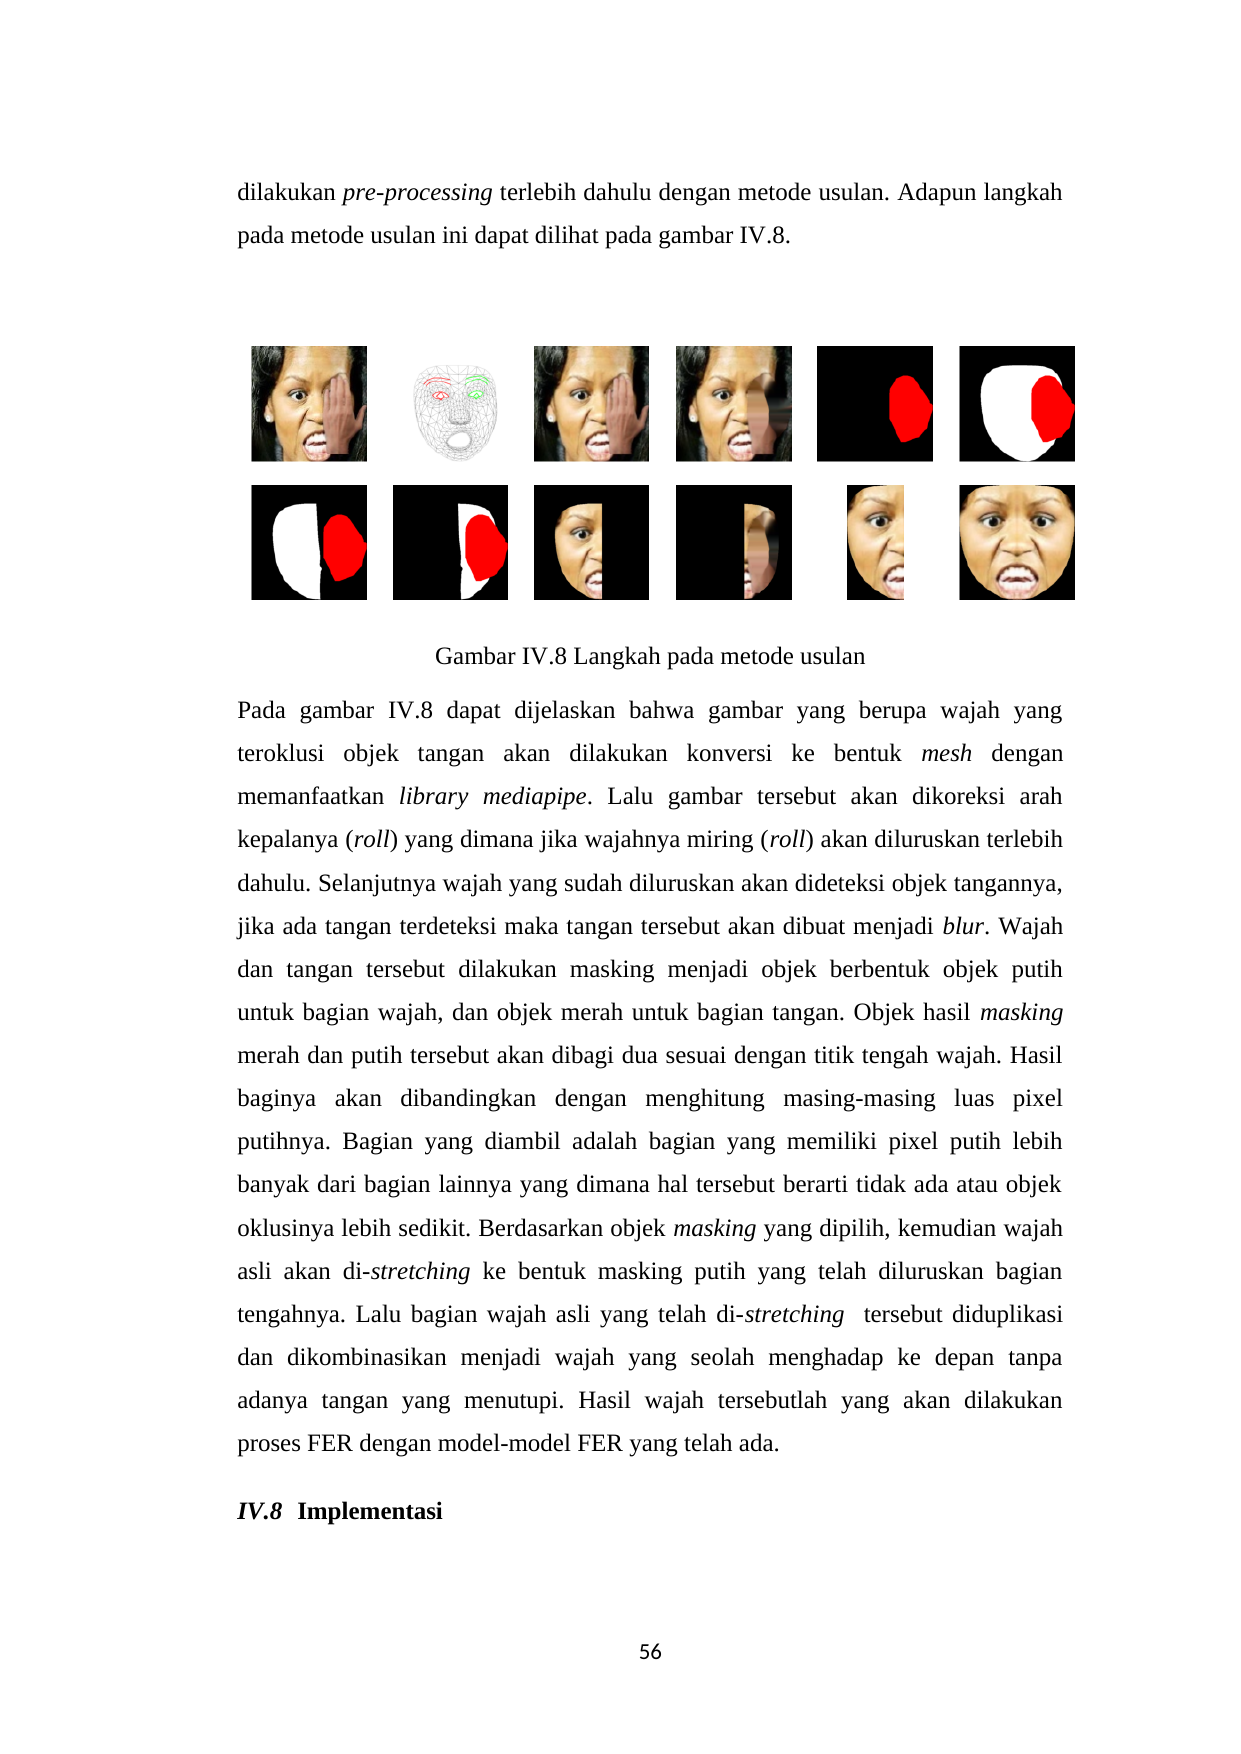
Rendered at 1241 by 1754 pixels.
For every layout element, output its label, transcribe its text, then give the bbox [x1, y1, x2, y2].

list Implementasi [237, 1496, 1063, 1525]
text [237, 177, 1063, 249]
picture [237, 331, 1087, 615]
text Pada gambar IV.8 dapat dijelaskan bahwa gambar yang berupa wajah yang teroklusi objek tangan akan dilakukan konversi ke bentuk mesh dengan memanfaatkan library mediapipe. Lalu gambar tersebut akan dikoreksi arah kepalanya (roll) yang dimana jika wajahnya miring (roll) akan diluruskan terlebih dahulu. Selanjutnya wajah yang sudah diluruskan akan dideteksi objek tangannya, jika ada tangan terdeteksi maka tangan tersebut akan dibuat menjadi blur. Wajah dan tangan tersebut dilakukan masking menjadi objek berbentuk objek putih untuk bagian wajah, dan objek merah untuk bagian tangan. Objek hasil masking merah dan putih tersebut akan dibagi dua sesuai dengan titik tengah wajah. Hasil baginya akan dibandingkan dengan menghitung masing-masing luas pixel putihnya. Bagian yang diambil adalah bagian yang memiliki pixel putih lebih banyak dari bagian lainnya yang dimana hal tersebut berarti tidak ada atau objek oklusinya lebih sedikit. Berdasarkan objek masking yang dipilih, kemudian wajah asli akan di-stretching ke bentuk masking putih yang telah diluruskan bagian tengahnya. Lalu bagian wajah asli yang telah di-stretching tersebut diduplikasi dan dikombinasikan menjadi wajah yang seolah menghadap ke depan tanpa adanya tangan yang menutupi. Hasil wajah tersebutlah yang akan dilakukan proses FER dengan model-model FER yang telah ada. [237, 695, 1063, 1457]
